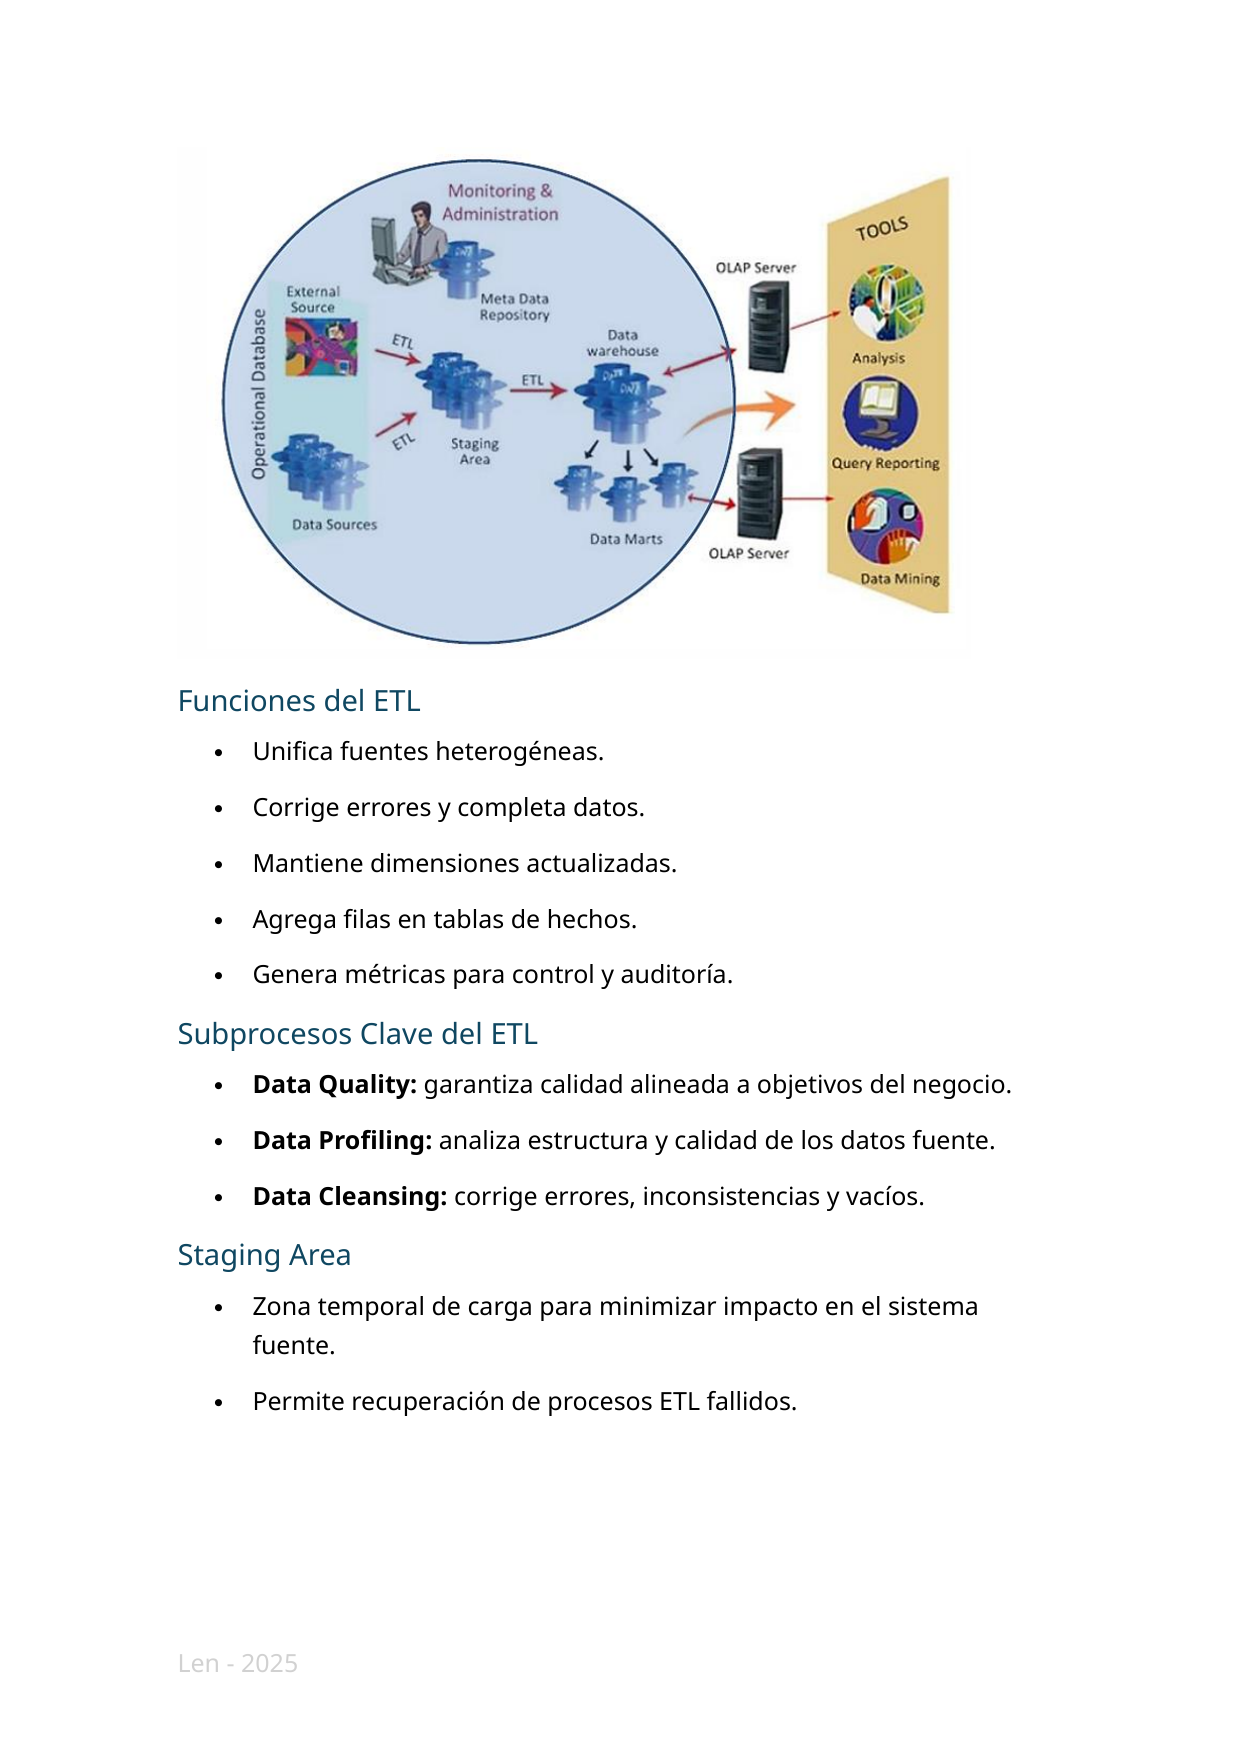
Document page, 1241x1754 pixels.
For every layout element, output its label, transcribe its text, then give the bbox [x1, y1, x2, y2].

list Zona temporal de carga para minimizar impacto en el sistema fuente. [215, 1288, 1063, 1362]
picture [177, 147, 972, 659]
list Mantiene dimensiones actualizadas. [215, 846, 1063, 879]
subtitle Subprocesos Clave del ETL [177, 1013, 1063, 1053]
list Data Cleansing: corrige errores, inconsistencias y vacíos. [215, 1179, 1063, 1213]
list Data Quality: garantiza calidad alineada a objetivos del negocio. [215, 1067, 1063, 1101]
list Agrega filas en tablas de hechos. [215, 901, 1063, 935]
subtitle Staging Area [177, 1234, 1063, 1274]
subtitle Funciones del ETL [177, 680, 1063, 719]
list Genera métricas para control y auditoría. [215, 957, 1063, 991]
list Data Profiling: analiza estructura y calidad de los datos fuente. [215, 1123, 1063, 1157]
list Corrige errores y completa datos. [215, 790, 1063, 824]
list Unifica fuentes heterogéneas. [215, 734, 1063, 768]
list Permite recuperación de procesos ETL fallidos. [215, 1383, 1063, 1417]
